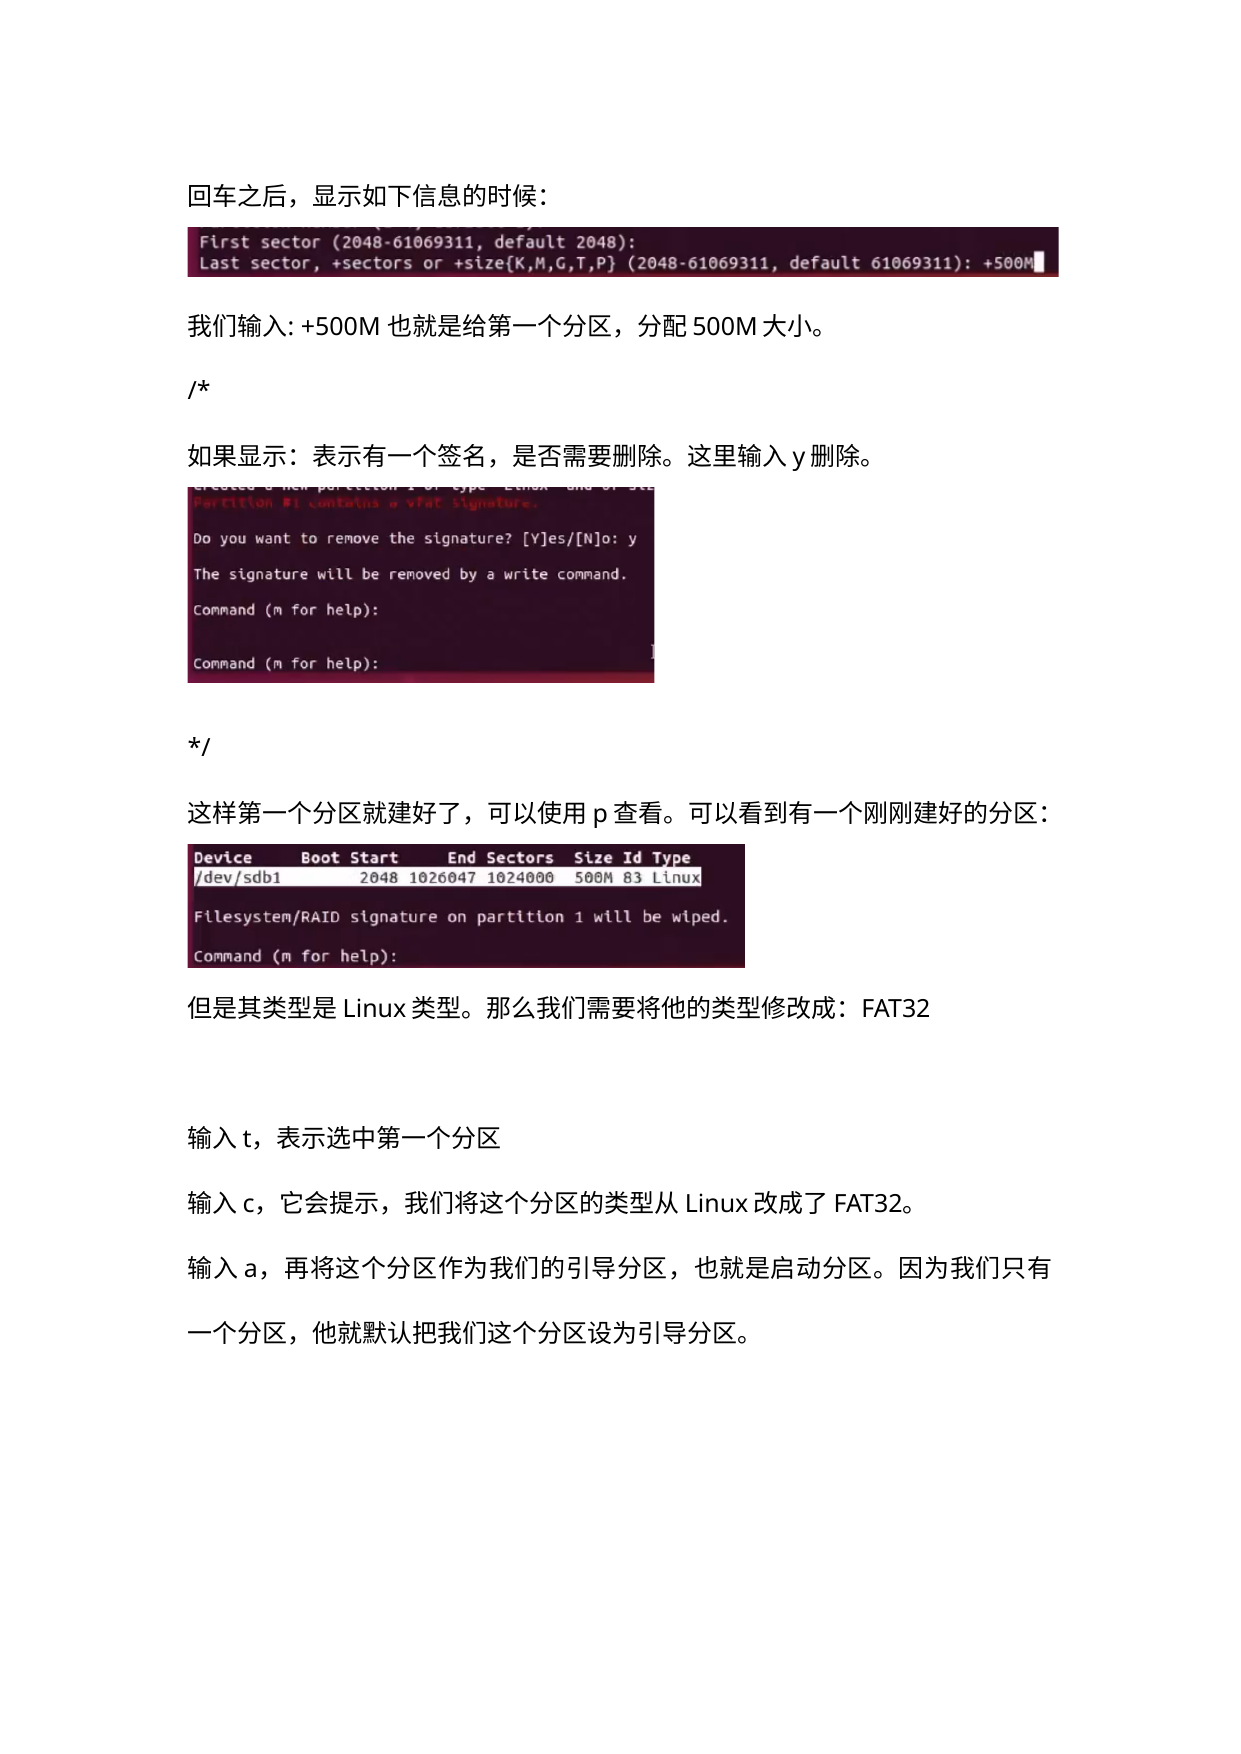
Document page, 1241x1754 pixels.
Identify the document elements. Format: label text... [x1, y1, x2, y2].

list 但是其类型是Linux类型。那么我们需要将他的类型修改成：FAT32 [187, 974, 1053, 1039]
list 回车之后，显示如下信息的时候： [187, 162, 1053, 227]
list /* [187, 357, 1053, 422]
list 输入t，表示选中第一个分区 [187, 1104, 1053, 1169]
picture [187, 844, 745, 968]
picture [187, 487, 655, 683]
picture [187, 227, 1059, 277]
list 这样第一个分区就建好了，可以使用p查看。可以看到有一个刚刚建好的分区： [187, 779, 1053, 844]
list 输入c，它会提示，我们将这个分区的类型从Linux改成了FAT32。 [187, 1169, 1053, 1234]
list 输入a，再将这个分区作为我们的引导分区，也就是启动分区。因为我们只有一个分区，他就默认把我们这个分区设为引导分区。 [187, 1234, 1053, 1364]
list 我们输入: +500M 也就是给第一个分区，分配500M大小。 [187, 292, 1053, 357]
list */ [187, 714, 1053, 779]
list 如果显示：表示有一个签名，是否需要删除。这里输入y删除。 [187, 422, 1053, 487]
